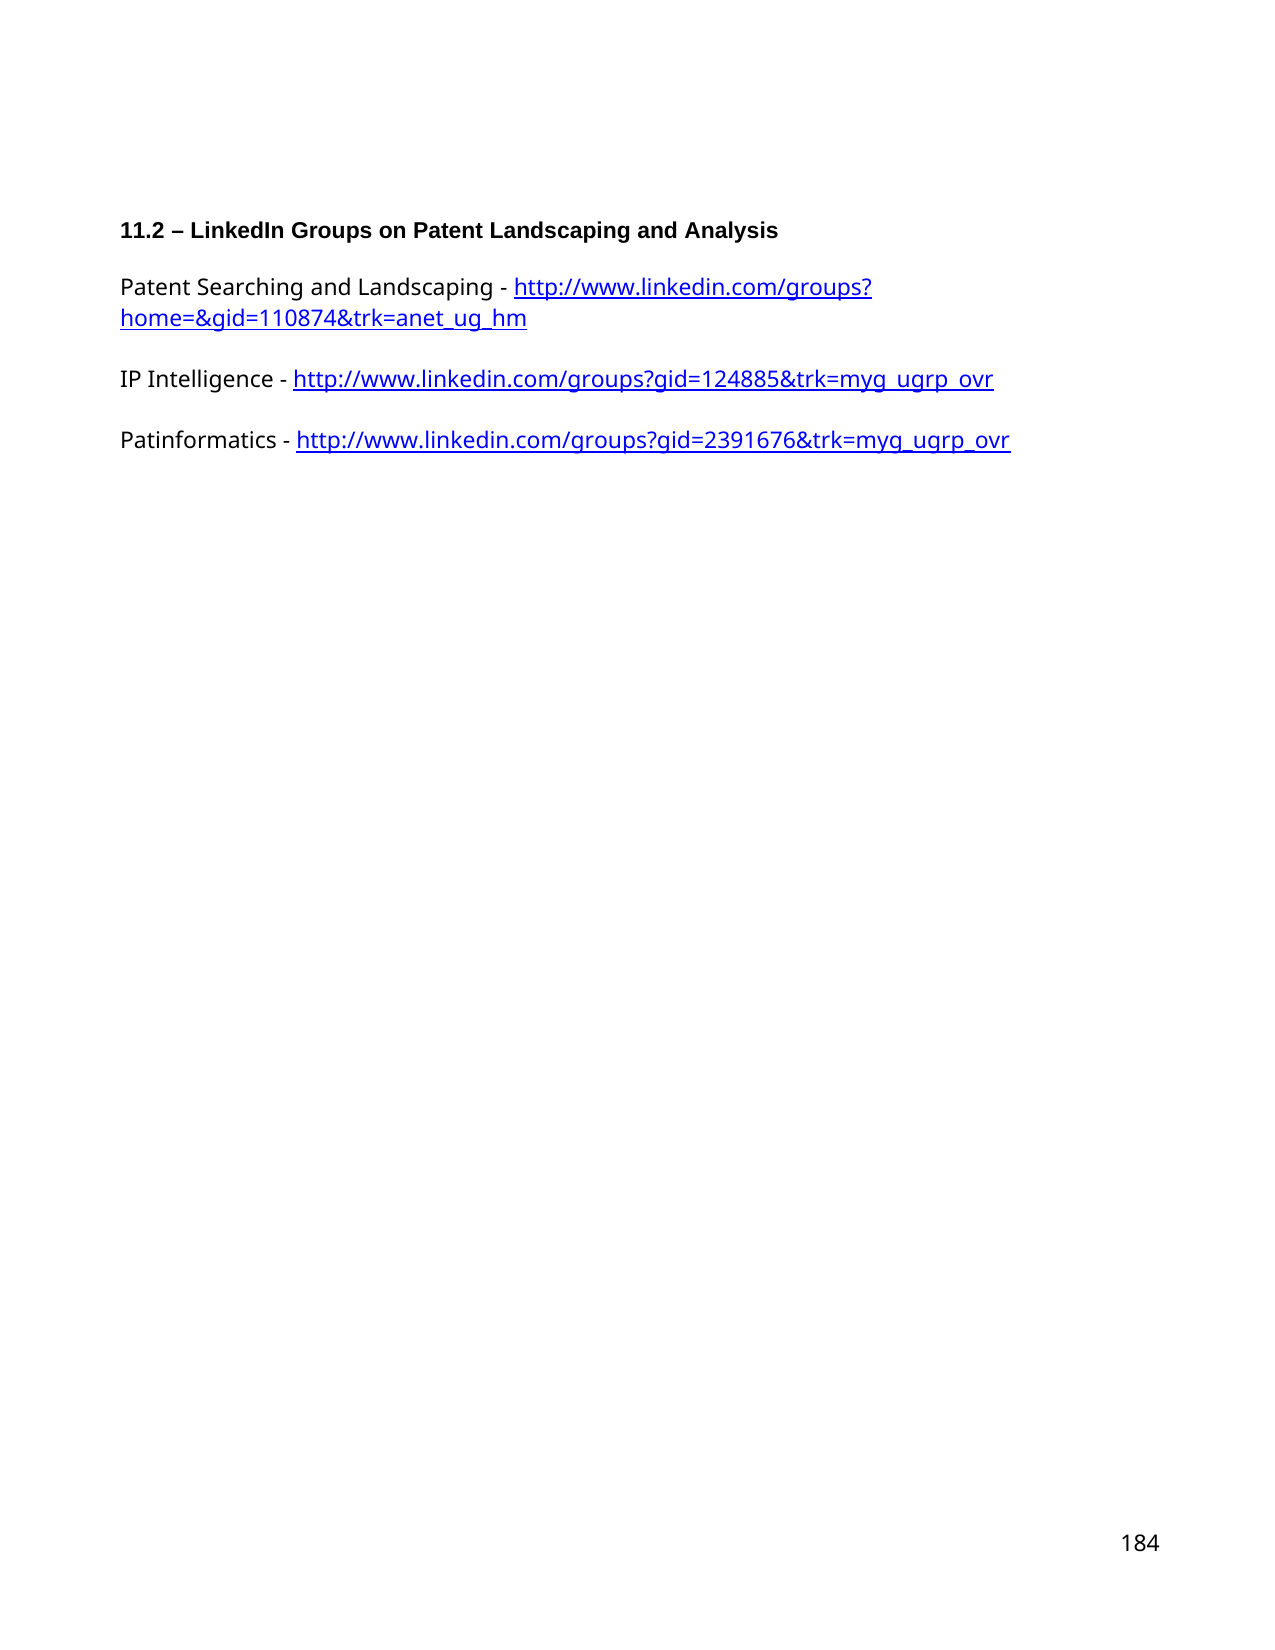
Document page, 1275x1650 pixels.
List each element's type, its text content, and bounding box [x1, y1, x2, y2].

subtitle – LinkedIn Groups on Patent Landscaping and Analysis [120, 217, 1167, 244]
text Patinformatics - http://www.linkedin.com/groups?gid=2391676&trk=myg_ugrp_ovr [120, 424, 1167, 456]
text Patent Searching and Landscaping - http://www.linkedin.com/groups?home=&gid=110874&trk=anet_ug_hm [120, 271, 1167, 333]
text IP Intelligence - http://www.linkedin.com/groups?gid=124885&trk=myg_ugrp_ovr [120, 363, 1167, 394]
